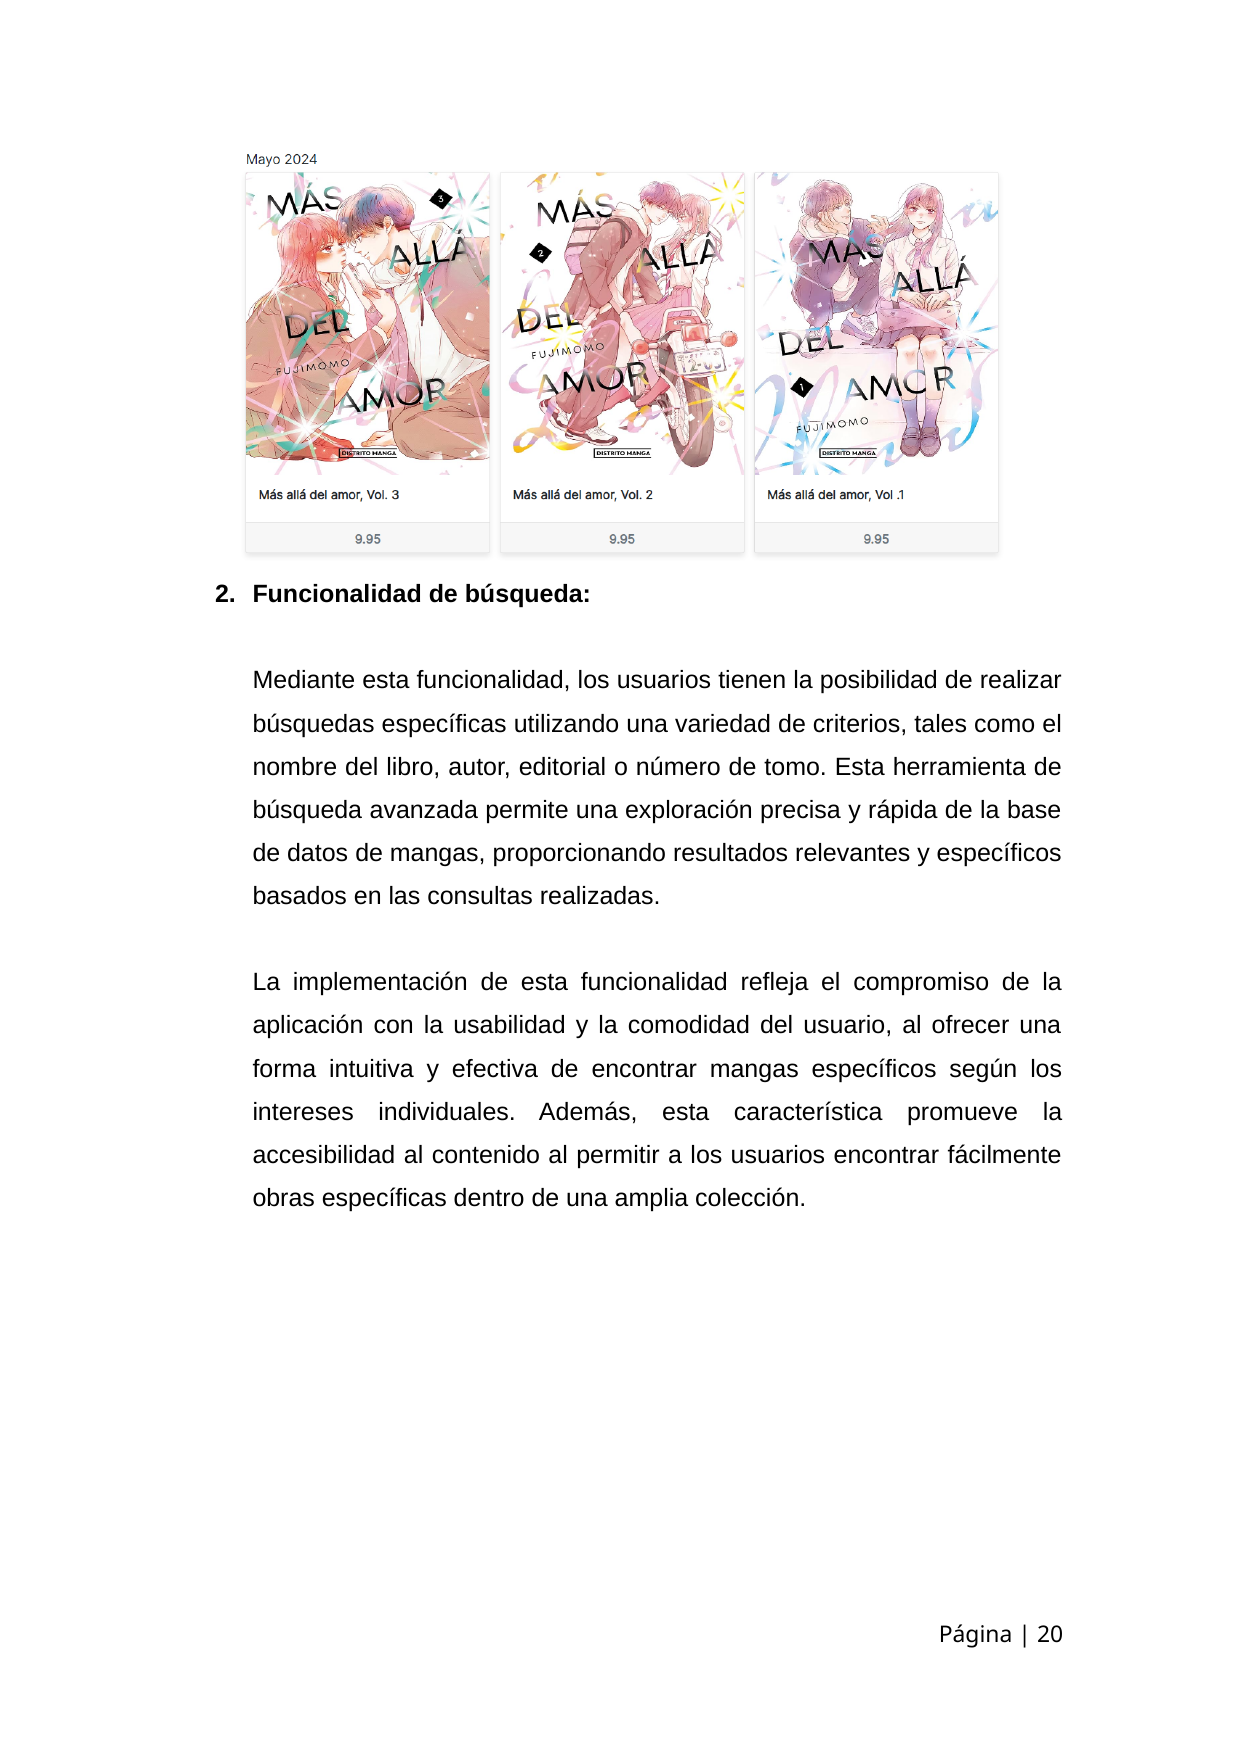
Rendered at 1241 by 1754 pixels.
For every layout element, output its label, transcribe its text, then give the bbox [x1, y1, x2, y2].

list Mediante esta funcionalidad, los usuarios tienen la posibilidad de realizar búsquedas específicas utilizando una variedad de criterios, tales como el nombre del libro, autor, editorial o número de tomo. Esta herramienta de búsqueda avanzada permite una exploración precisa y rápida de la base de datos de mangas, proporcionando resultados relevantes y específicos basados en las consultas realizadas. [252, 666, 1063, 910]
list La implementación de esta funcionalidad refleja el compromiso de la aplicación con la usabilidad y la comodidad del usuario, al ofrecer una forma intuitiva y efectiva de encontrar mangas específicos según los intereses individuales. Además, esta característica promueve la accesibilidad al contenido al permitir a los usuarios encontrar fácilmente obras específicas dentro de una amplia colección. [252, 967, 1063, 1212]
picture [233, 147, 1007, 561]
list Funcionalidad de búsqueda: [215, 579, 1063, 608]
